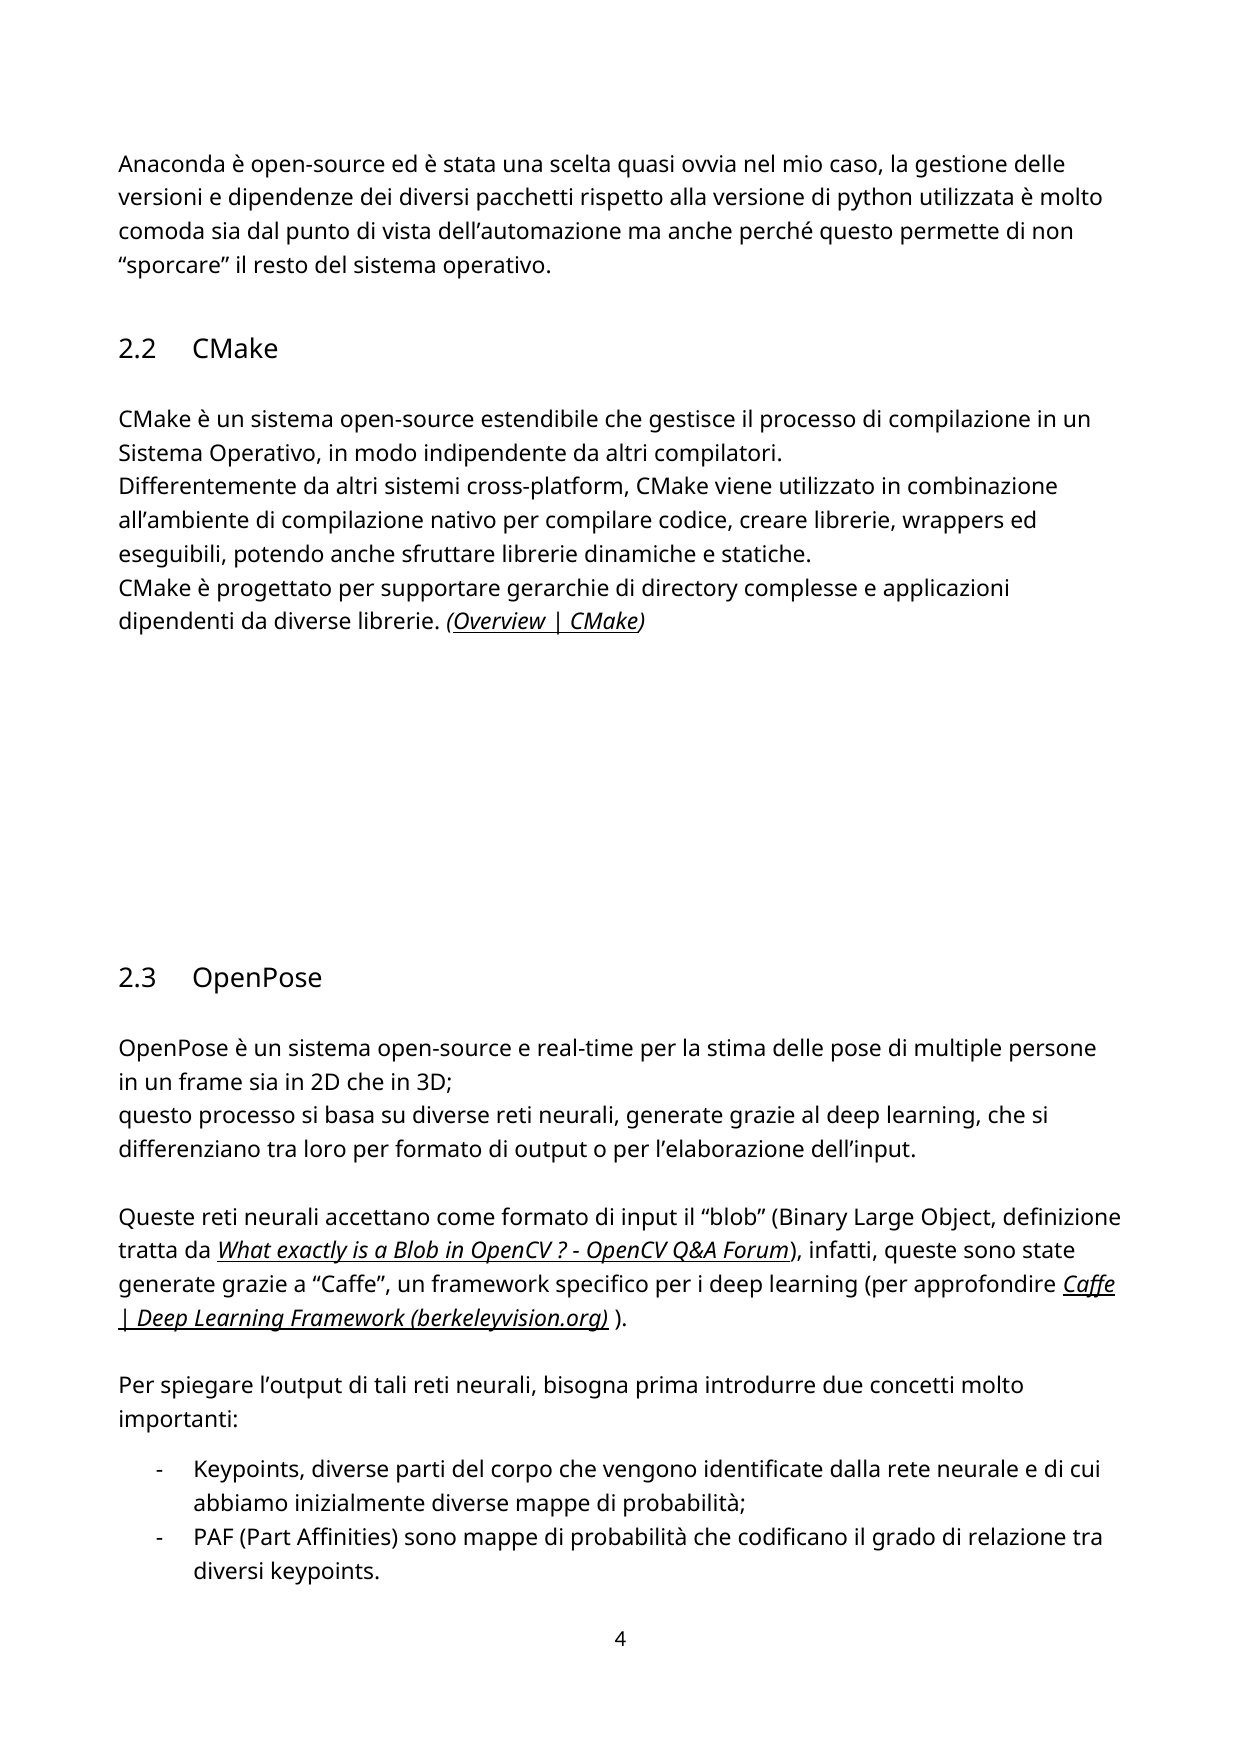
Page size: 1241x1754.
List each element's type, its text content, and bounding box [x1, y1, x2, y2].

list PAF (Part Affinities) sono mappe di probabilità che codificano il grado di relazione tra diversi keypoints. [156, 1521, 1122, 1586]
list Keypoints, diverse parti del corpo che vengono identificate dalla rete neurale e di cui abbiamo inizialmente diverse mappe di probabilità; [156, 1453, 1122, 1518]
text CMake è un sistema open-source estendibile che gestisce il processo di compilazione in un Sistema Operativo, in modo indipendente da altri compilatori. Differentemente da altri sistemi cross-platform, CMake viene utilizzato in combinazione all’ambiente di compilazione nativo per compilare codice, creare librerie, wrappers ed eseguibili, potendo anche sfruttare librerie dinamiche e statiche. CMake è progettato per supportare gerarchie di directory complesse e applicazioni dipendenti da diverse librerie. (Overview | CMake) [118, 369, 1122, 636]
subtitle CMake [118, 329, 1122, 366]
text OpenPose è un sistema open-source e real-time per la stima delle pose di multiple persone in un frame sia in 2D che in 3D; questo processo si basa su diverse reti neurali, generate grazie al deep learning, che si differenziano tra loro per formato di output o per l’elaborazione dell’input. Queste reti neurali accettano come formato di input il “blob” (Binary Large Object, definizione tratta da What exactly is a Blob in OpenCV ? - OpenCV Q&A Forum), infatti, queste sono state generate grazie a “Caffe”, un framework specifico per i deep learning (per approfondire Caffe | Deep Learning Framework (berkeleyvision.org) ). Per spiegare l’output di tali reti neurali, bisogna prima introdurre due concetti molto importanti: [118, 998, 1122, 1434]
text Anaconda è open-source ed è stata una scelta quasi ovvia nel mio caso, la gestione delle versioni e dipendenze dei diversi pacchetti rispetto alla versione di python utilizzata è molto comoda sia dal punto di vista dell’automazione ma anche perché questo permette di non “sporcare” il resto del sistema operativo. [118, 148, 1122, 310]
subtitle OpenPose [118, 958, 1122, 995]
